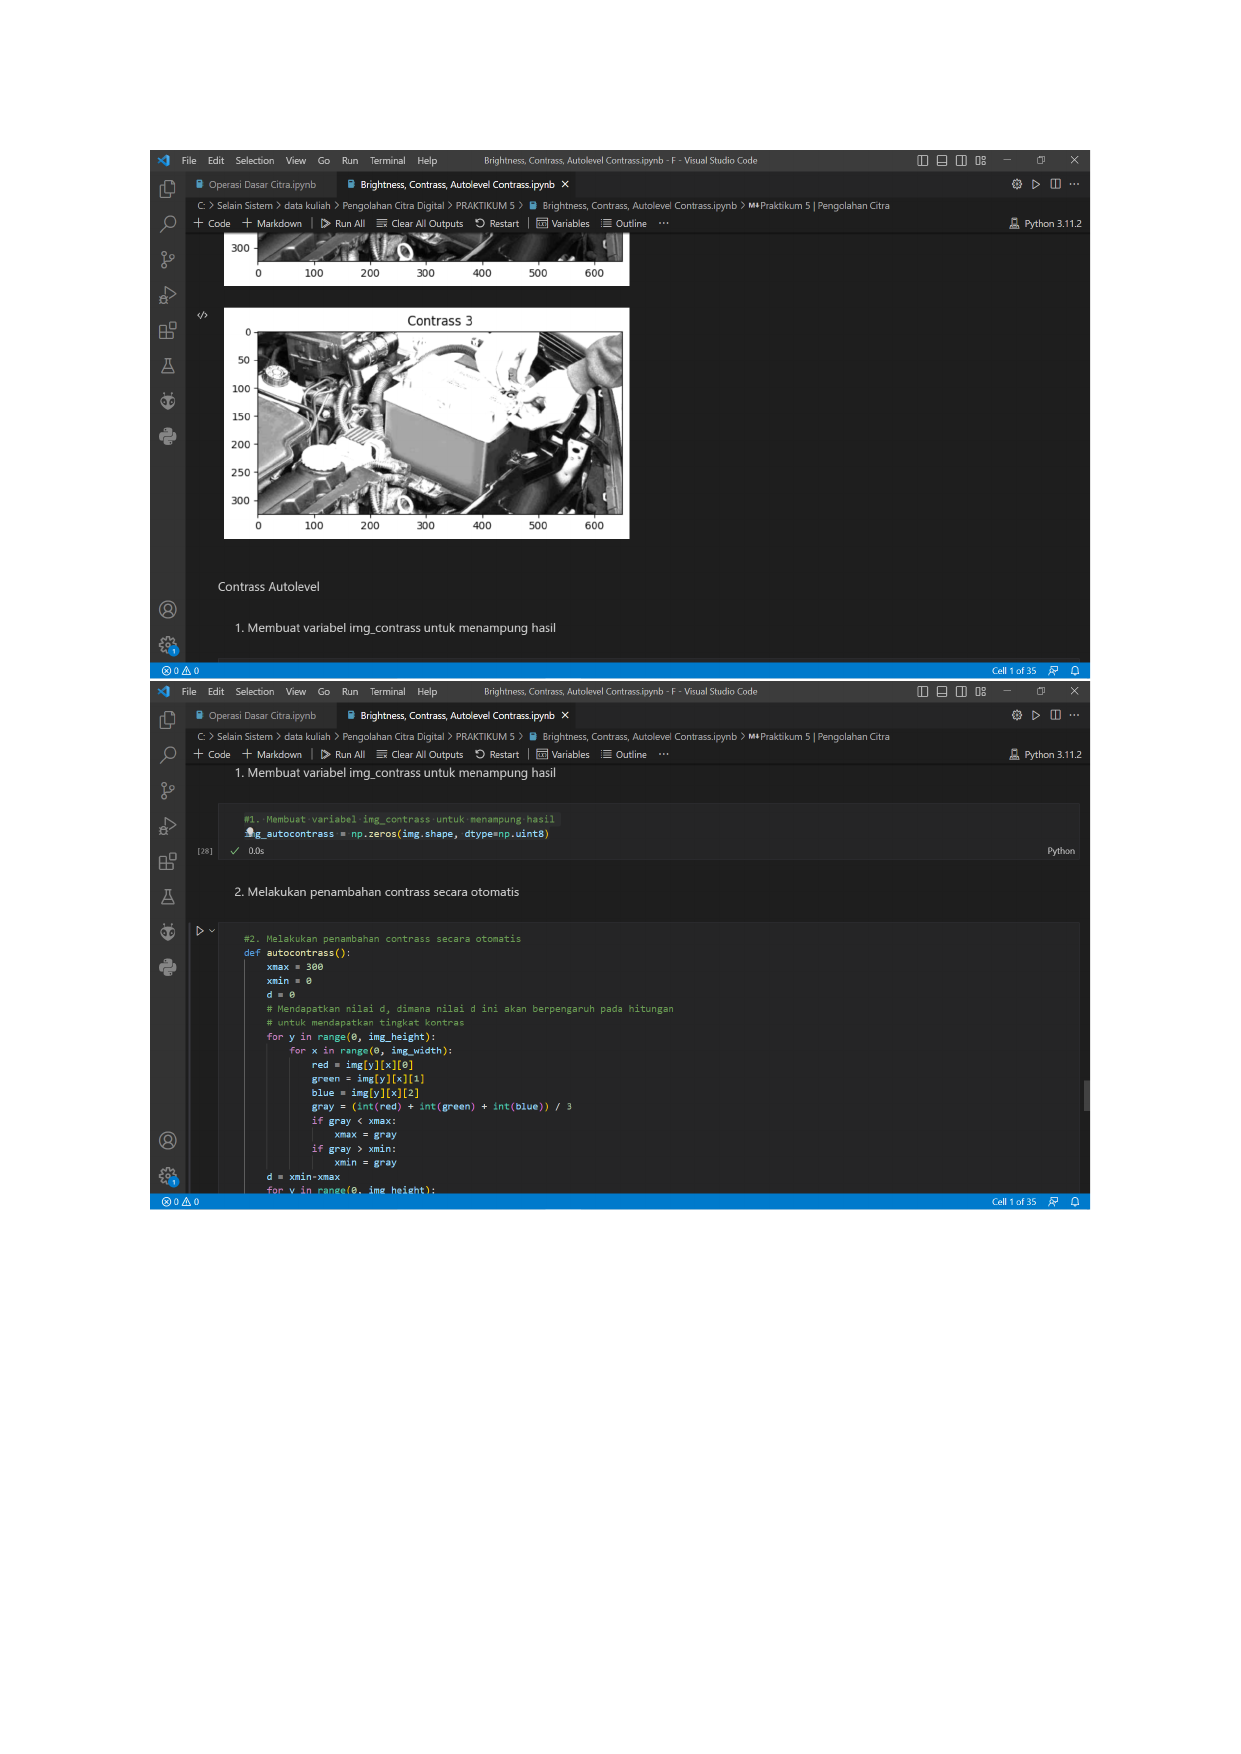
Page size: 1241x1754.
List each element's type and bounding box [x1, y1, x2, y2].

picture [150, 150, 1091, 679]
picture [150, 681, 1091, 1210]
